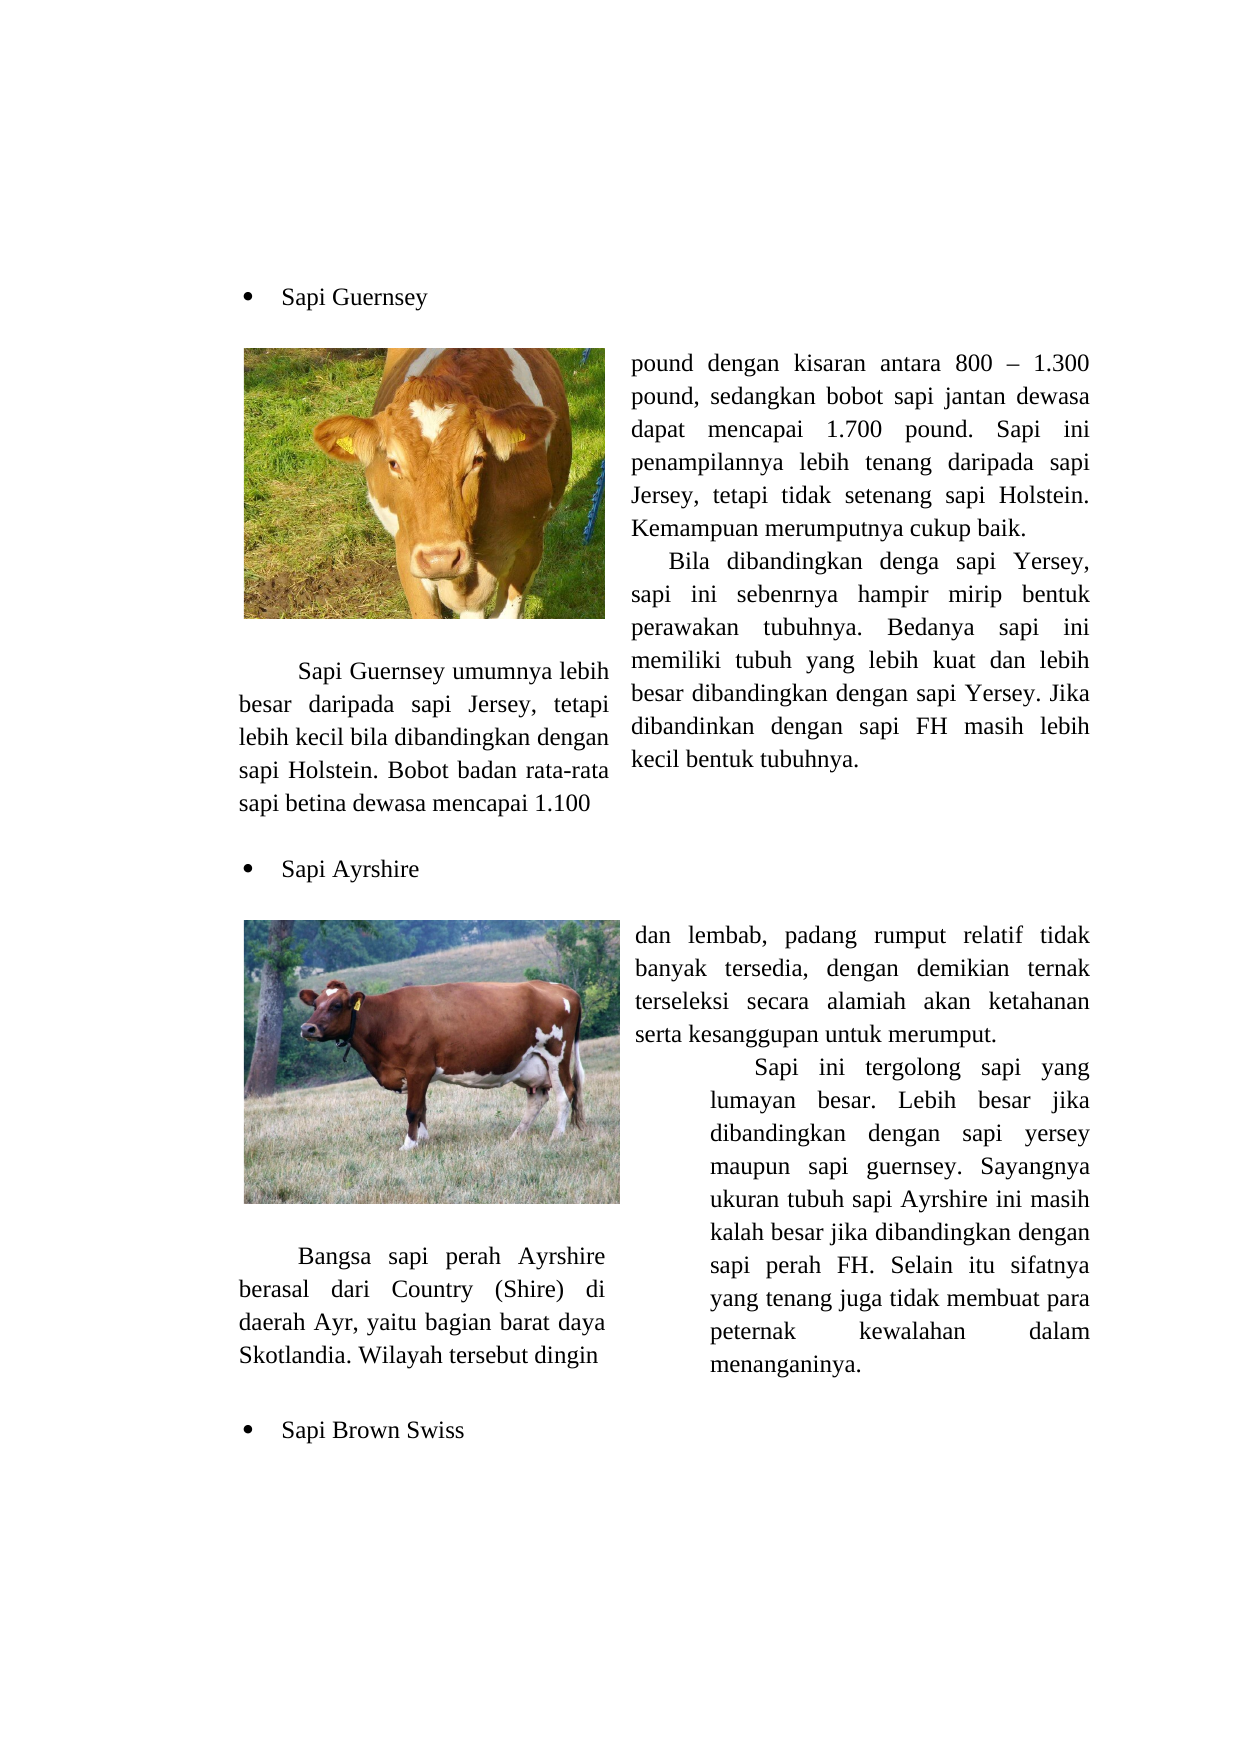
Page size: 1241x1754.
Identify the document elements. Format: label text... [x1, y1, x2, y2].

list pound dengan kisaran antara 800 – 1.300 pound, sedangkan bobot sapi jantan dewasa dapat mencapai 1.700 pound. Sapi ini penampilannya lebih tenang daripada sapi Jersey, tetapi tidak setenang sapi Holstein. Kemampuan merumputnya cukup baik. [631, 348, 1090, 542]
picture [243, 920, 620, 1204]
text Bangsa sapi perah Ayrshire berasal dari Country (Shire) di daerah Ayr, yaitu bagian barat daya Skotlandia. Wilayah tersebut dingin [239, 1241, 605, 1369]
text Sapi ini tergolong sapi yang lumayan besar. Lebih besar jika dibandingkan dengan sapi yersey maupun sapi guernsey. Sayangnya ukuran tubuh sapi Ayrshire ini masih kalah besar jika dibandingkan dengan sapi perah FH. Selain itu sifatnya yang tenang juga tidak membuat para peternak kewalahan dalam menanganinya. [710, 1052, 1090, 1378]
text dan lembab, padang rumput relatif tidak banyak tersedia, dengan demikian ternak terseleksi secara alamiah akan ketahanan serta kesanggupan untuk merumput. [635, 920, 1090, 1048]
list Sapi Guernsey umumnya lebih besar daripada sapi Jersey, tetapi lebih kecil bila dibandingkan dengan sapi Holstein. Bobot badan rata-rata sapi betina dewasa mencapai 1.100 [239, 656, 609, 817]
list Sapi Guernsey [244, 282, 1090, 311]
list Sapi Ayrshire [244, 854, 1090, 883]
list Bila dibandingkan denga sapi Yersey, sapi ini sebenrnya hampir mirip bentuk perawakan tubuhnya. Bedanya sapi ini memiliki tubuh yang lebih kuat dan lebih besar dibandingkan dengan sapi Yersey. Jika dibandinkan dengan sapi FH masih lebih kecil bentuk tubuhnya. [631, 546, 1090, 773]
list Sapi Brown Swiss [244, 1416, 1090, 1444]
picture [243, 348, 605, 619]
